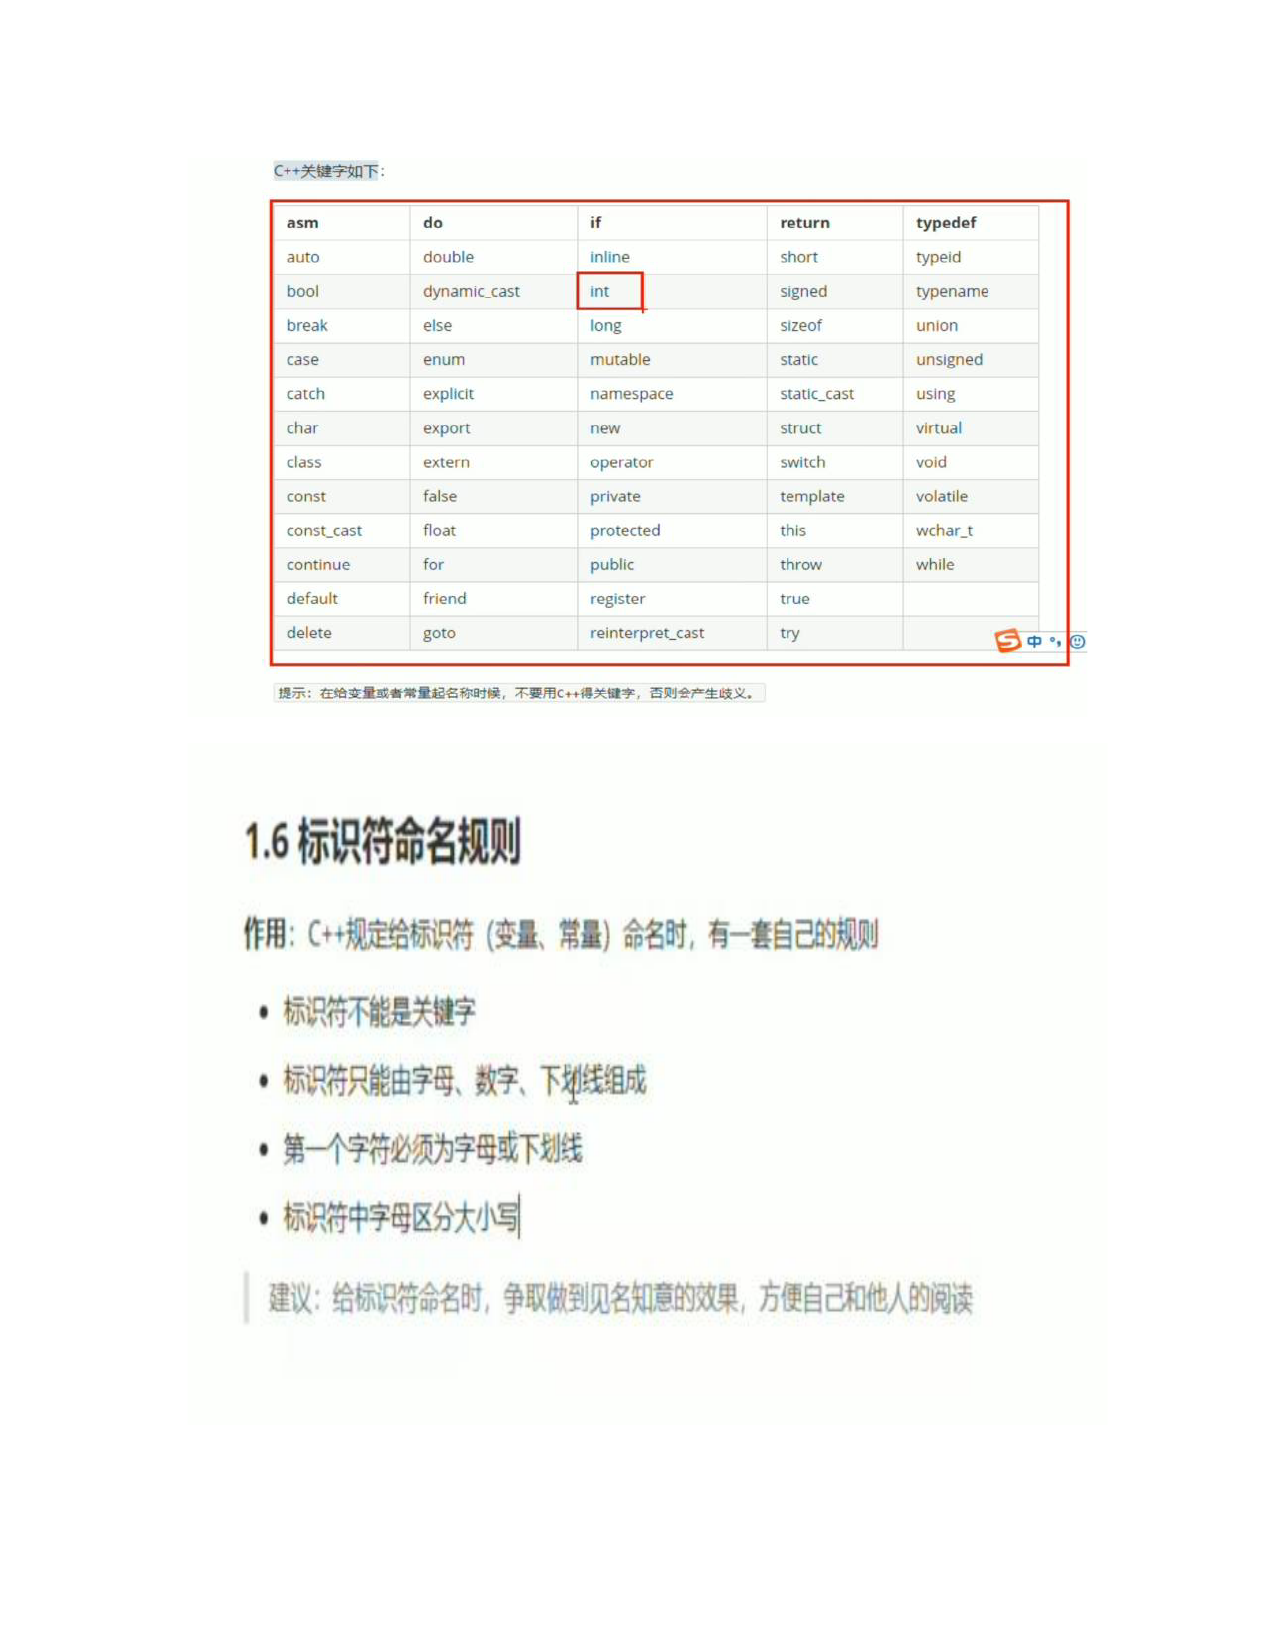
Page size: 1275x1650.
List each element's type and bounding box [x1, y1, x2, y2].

picture [187, 743, 1108, 1425]
picture [187, 158, 1088, 717]
